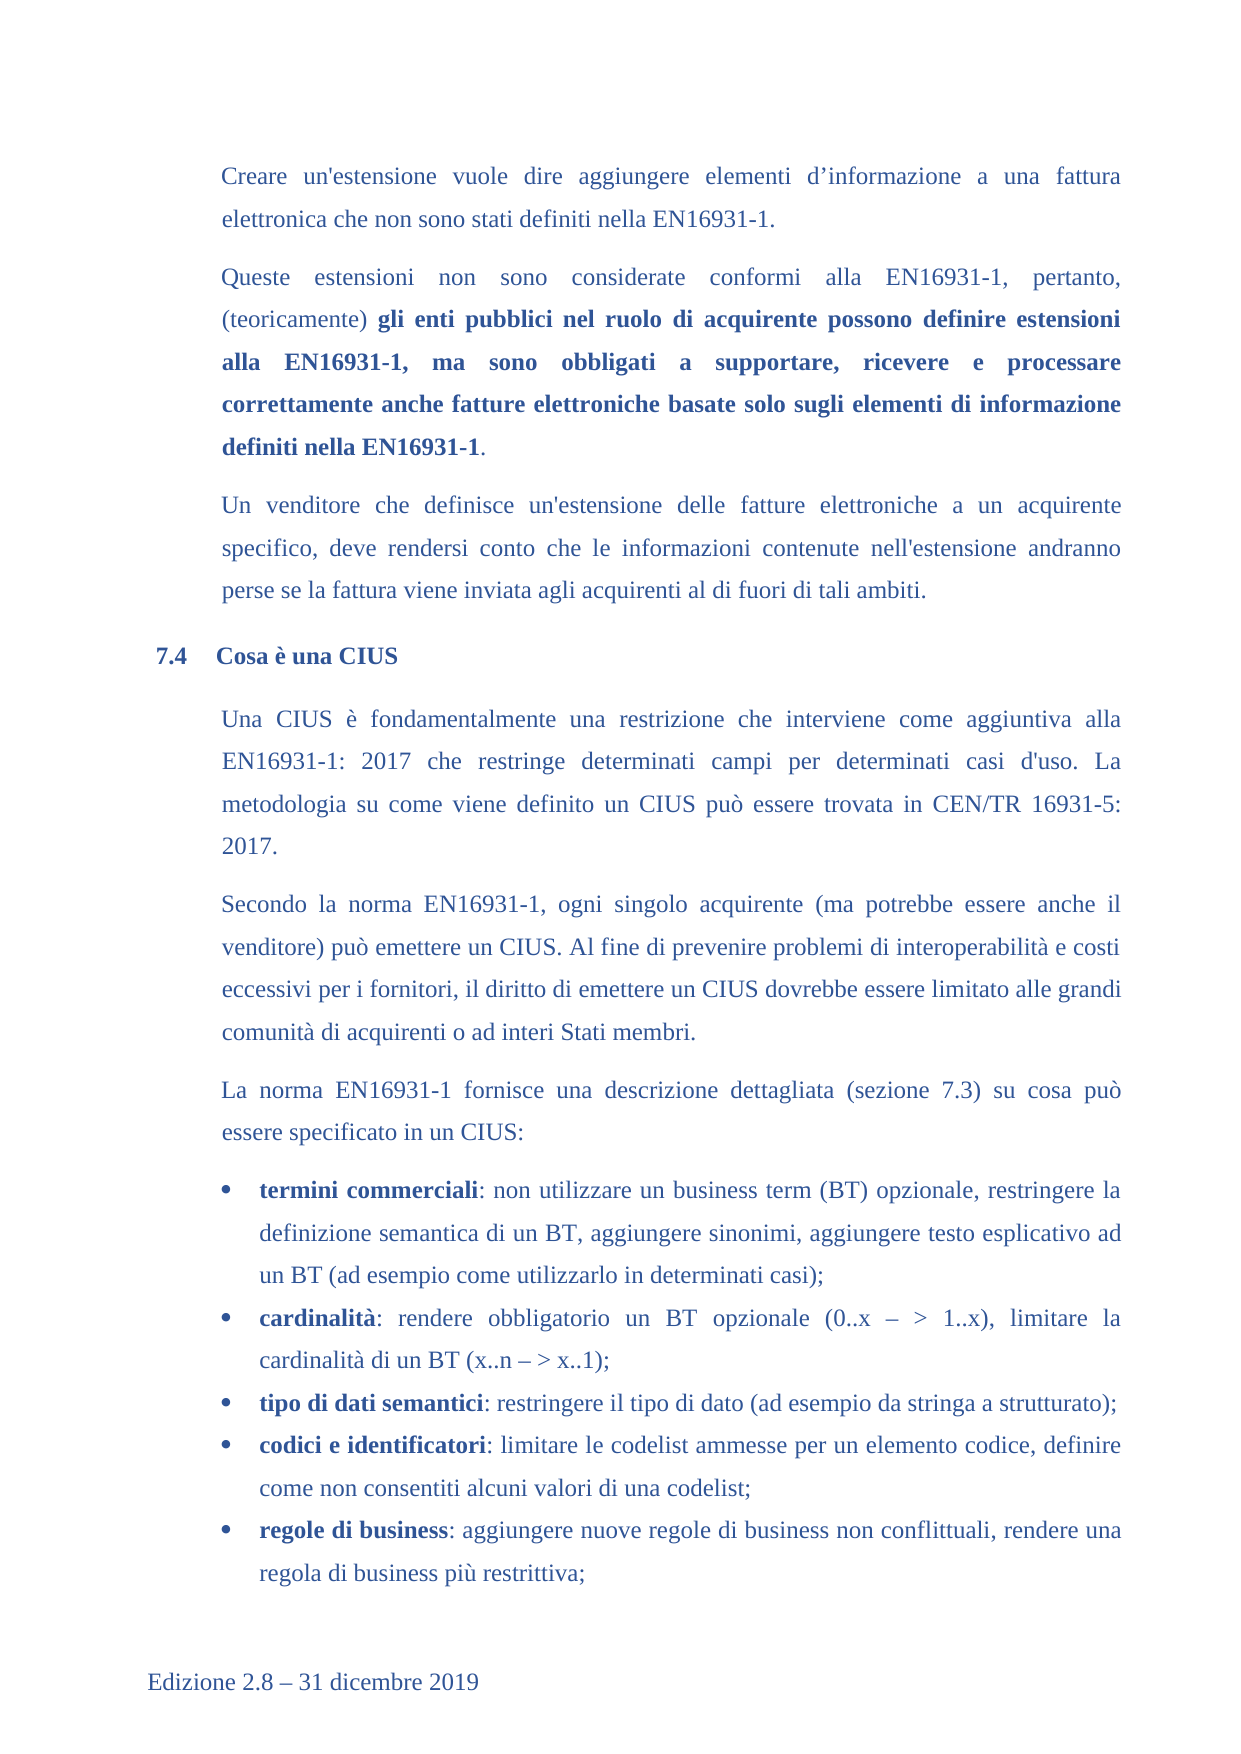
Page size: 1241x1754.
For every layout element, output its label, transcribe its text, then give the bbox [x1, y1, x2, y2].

list regole di business: aggiungere nuove regole di business non conflittuali, rendere una regola di business più restrittiva; [222, 1502, 1122, 1587]
list tipo di dati semantici: restringere il tipo di dato (ad esempio da stringa a strutturato); [222, 1374, 1122, 1417]
subtitle Cosa è una CIUS [156, 641, 1122, 670]
text Secondo la norma EN16931-1, ogni singolo acquirente (ma potrebbe essere anche il venditore) può emettere un CIUS. Al fine di prevenire problemi di interoperabilità e costi eccessivi per i fornitori, il diritto di emettere un CIUS dovrebbe essere limitato alle grandi comunità di acquirenti o ad interi Stati membri. [221, 876, 1122, 1046]
text Un venditore che definisce un'estensione delle fatture elettroniche a un acquirente specifico, deve rendersi conto che le informazioni contenute nell'estensione andranno perse se la fattura viene inviata agli acquirenti al di fuori di tali ambiti. [221, 476, 1122, 604]
list termini commerciali: non utilizzare un business term (BT) opzionale, restringere la definizione semantica di un BT, aggiungere sinonimi, aggiungere testo esplicativo ad un BT (ad esempio come utilizzarlo in determinati casi); [222, 1162, 1122, 1289]
text Creare un'estensione vuole dire aggiungere elementi d’informazione a una fattura elettronica che non sono stati definiti nella EN16931-1. [221, 148, 1122, 233]
text Queste estensioni non sono considerate conformi alla EN16931-1, pertanto, (teoricamente) gli enti pubblici nel ruolo di acquirente possono definire estensioni alla EN16931-1, ma sono obbligati a supportare, ricevere e processare correttamente anche fatture elettroniche basate solo sugli elementi di informazione definiti nella EN16931-1. [221, 248, 1122, 461]
text La norma EN16931-1 fornisce una descrizione dettagliata (sezione 7.3) su cosa può essere specificato in un CIUS: [221, 1061, 1122, 1146]
list codici e identificatori: limitare le codelist ammesse per un elemento codice, definire come non consentiti alcuni valori di una codelist; [222, 1417, 1122, 1502]
text Una CIUS è fondamentalmente una restrizione che interviene come aggiuntiva alla EN16931-1: 2017 che restringe determinati campi per determinati casi d'uso. La metodologia su come viene definito un CIUS può essere trovata in CEN/TR 16931-5: 2017. [221, 690, 1122, 860]
list cardinalità: rendere obbligatorio un BT opzionale (0..x – > 1..x), limitare la cardinalità di un BT (x..n – > x..1); [222, 1289, 1122, 1374]
